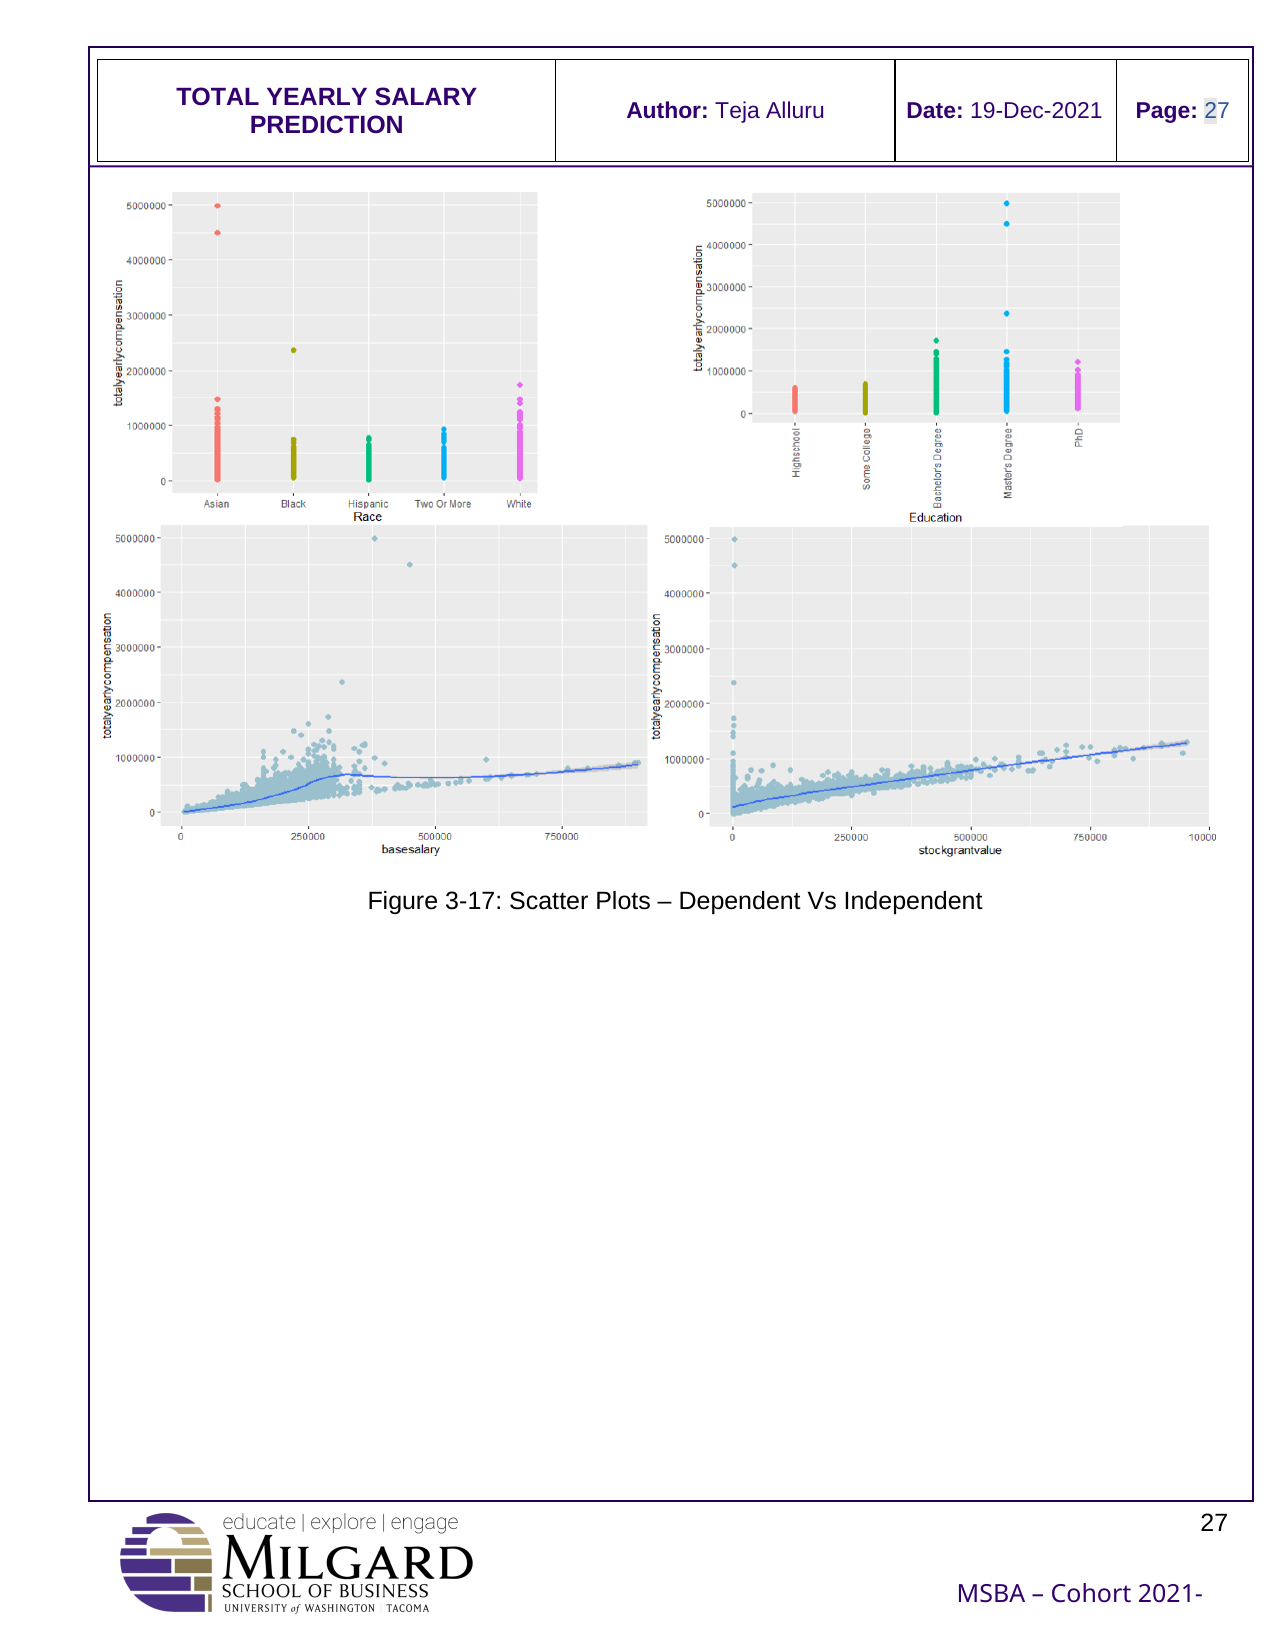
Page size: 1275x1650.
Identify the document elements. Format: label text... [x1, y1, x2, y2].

picture [119, 1508, 474, 1616]
picture [103, 190, 1219, 857]
